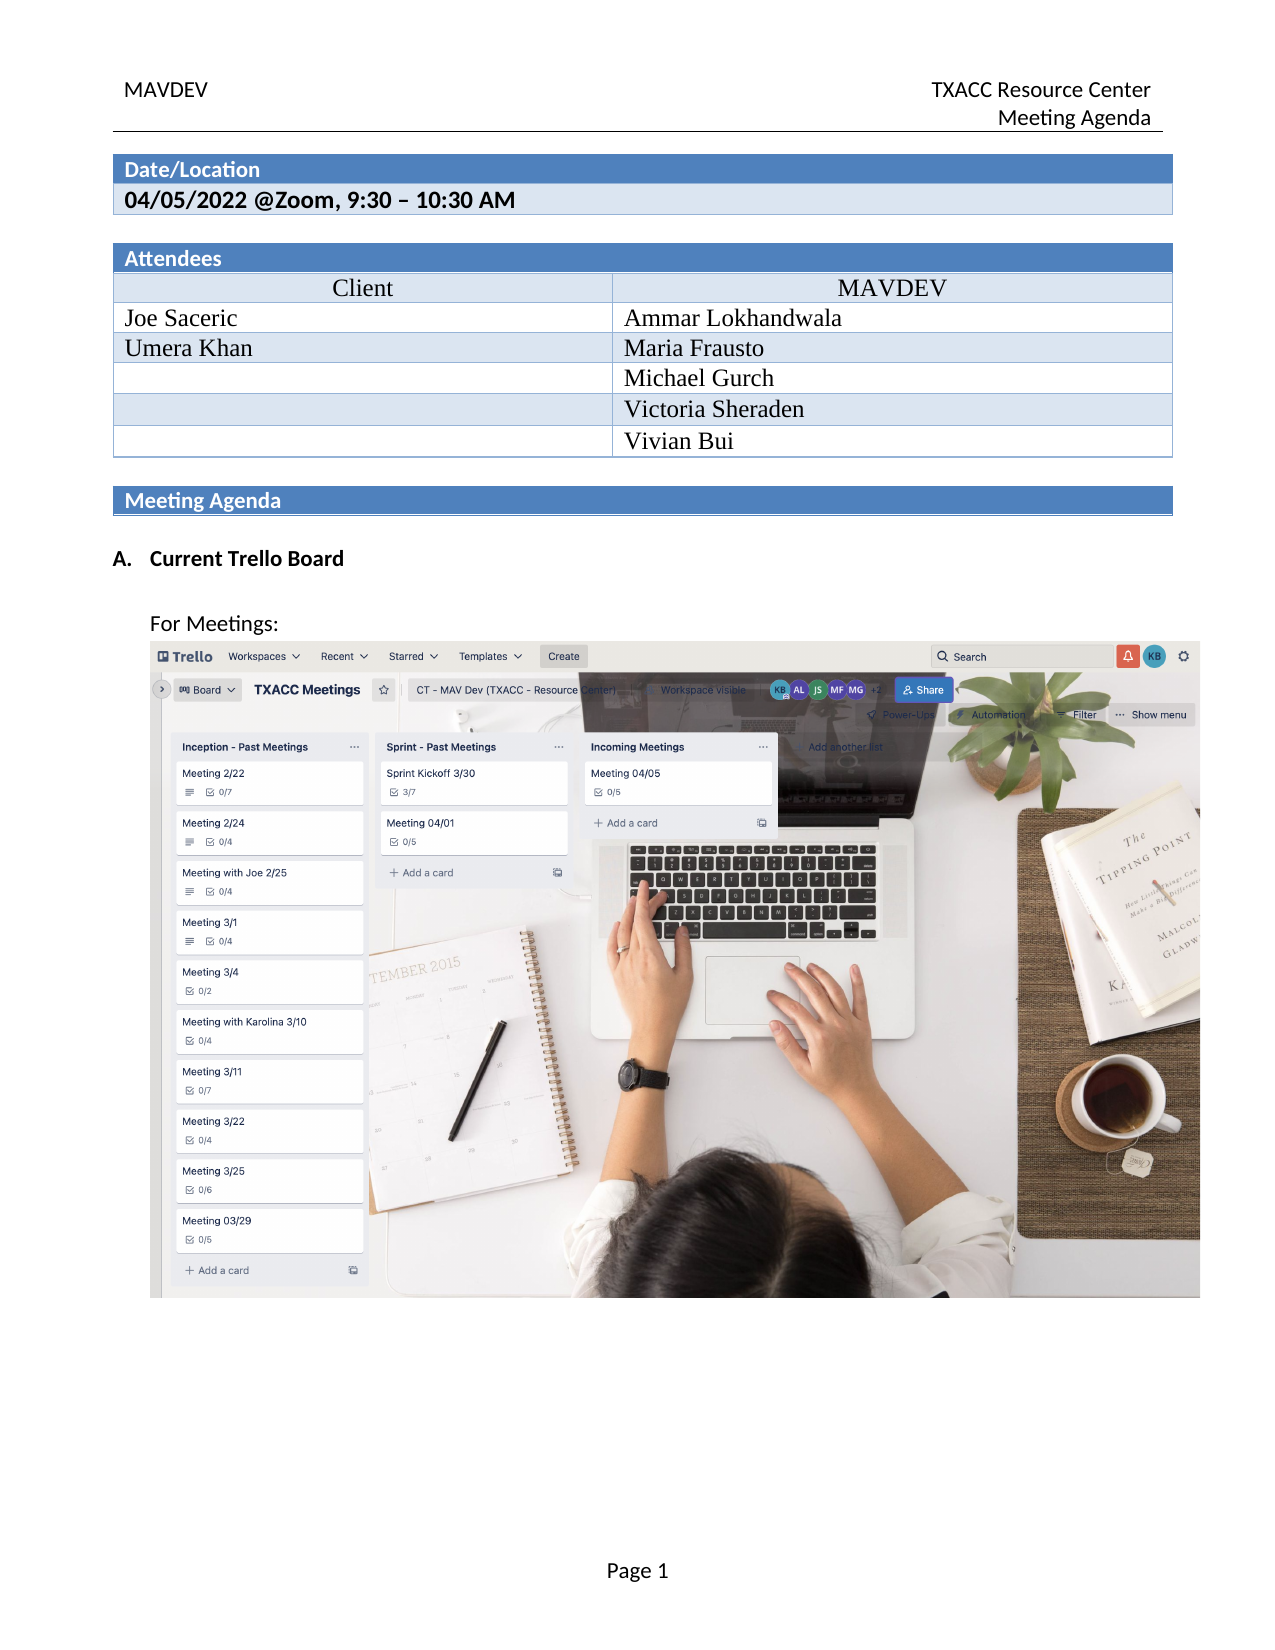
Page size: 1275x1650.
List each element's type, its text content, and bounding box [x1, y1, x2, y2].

table_cell [114, 363, 612, 393]
list Current Trello Board [112, 544, 1162, 572]
picture [150, 641, 1200, 1298]
table_cell Umera Khan [114, 333, 612, 362]
table_header Attendees [114, 244, 1172, 272]
table_header Date/Location [114, 155, 1172, 183]
table_cell Vivian Bui [613, 426, 1172, 456]
table_cell Maria Frausto [613, 333, 1172, 362]
table_cell Ammar Lokhandwala [613, 303, 1172, 332]
table_cell Michael Gurch [613, 363, 1172, 393]
table_cell Victoria Sheraden [613, 394, 1172, 425]
table_cell 04/05/2022 @Zoom, 9:30 – 10:30 AM [114, 184, 1172, 214]
list For Meetings: [150, 609, 1162, 637]
table_cell [114, 394, 612, 425]
table_header Meeting Agenda [114, 487, 1172, 514]
table_cell MAVDEV [613, 274, 1172, 302]
table_cell [114, 426, 612, 456]
table_cell Joe Saceric [114, 303, 612, 332]
table_cell Client [114, 274, 612, 302]
